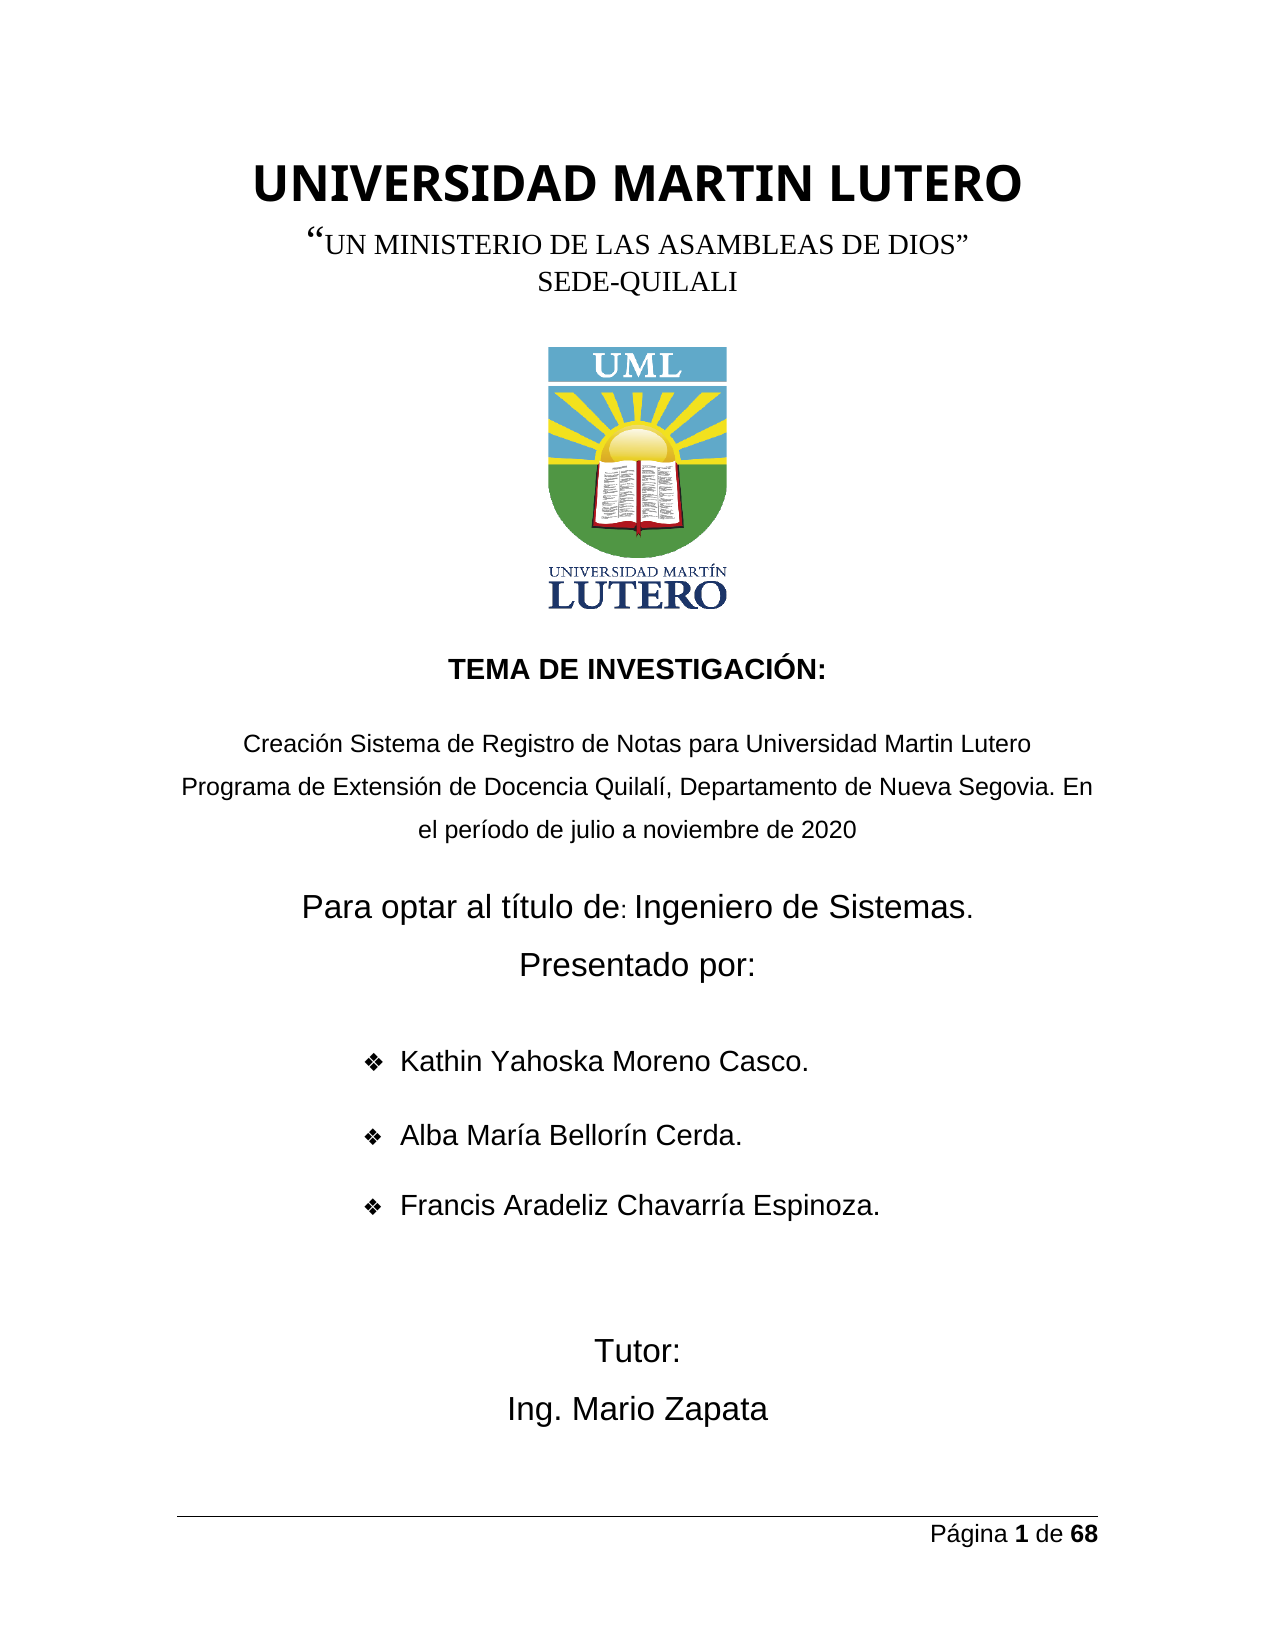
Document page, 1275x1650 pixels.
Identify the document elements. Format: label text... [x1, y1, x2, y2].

text “UN MINISTERIO DE LAS ASAMBLEAS DE DIOS” [177, 216, 1098, 264]
text SEDE-QUILALI [177, 264, 1098, 297]
list Francis Aradeliz Chavarría Espinoza. [362, 1182, 1098, 1229]
text Presentado por: [177, 945, 1098, 983]
text Creación Sistema de Registro de Notas para Universidad Martin Lutero [177, 729, 1098, 758]
text UNIVERSIDAD MARTIN LUTERO [177, 148, 1098, 216]
list Alba María Bellorín Cerda. [362, 1111, 1098, 1158]
text TEMA DE INVESTIGACIÓN: [177, 652, 1098, 686]
text Ing. Mario Zapata [177, 1389, 1098, 1427]
text Para optar al título de: Ingeniero de Sistemas. [177, 887, 1098, 926]
list Kathin Yahoska Moreno Casco. [362, 1034, 1098, 1086]
picture [548, 347, 727, 609]
text Tutor: [177, 1331, 1098, 1370]
text Programa de Extensión de Docencia Quilalí, Departamento de Nueva Segovia. En el período de julio a noviembre de 2020 [177, 772, 1098, 844]
